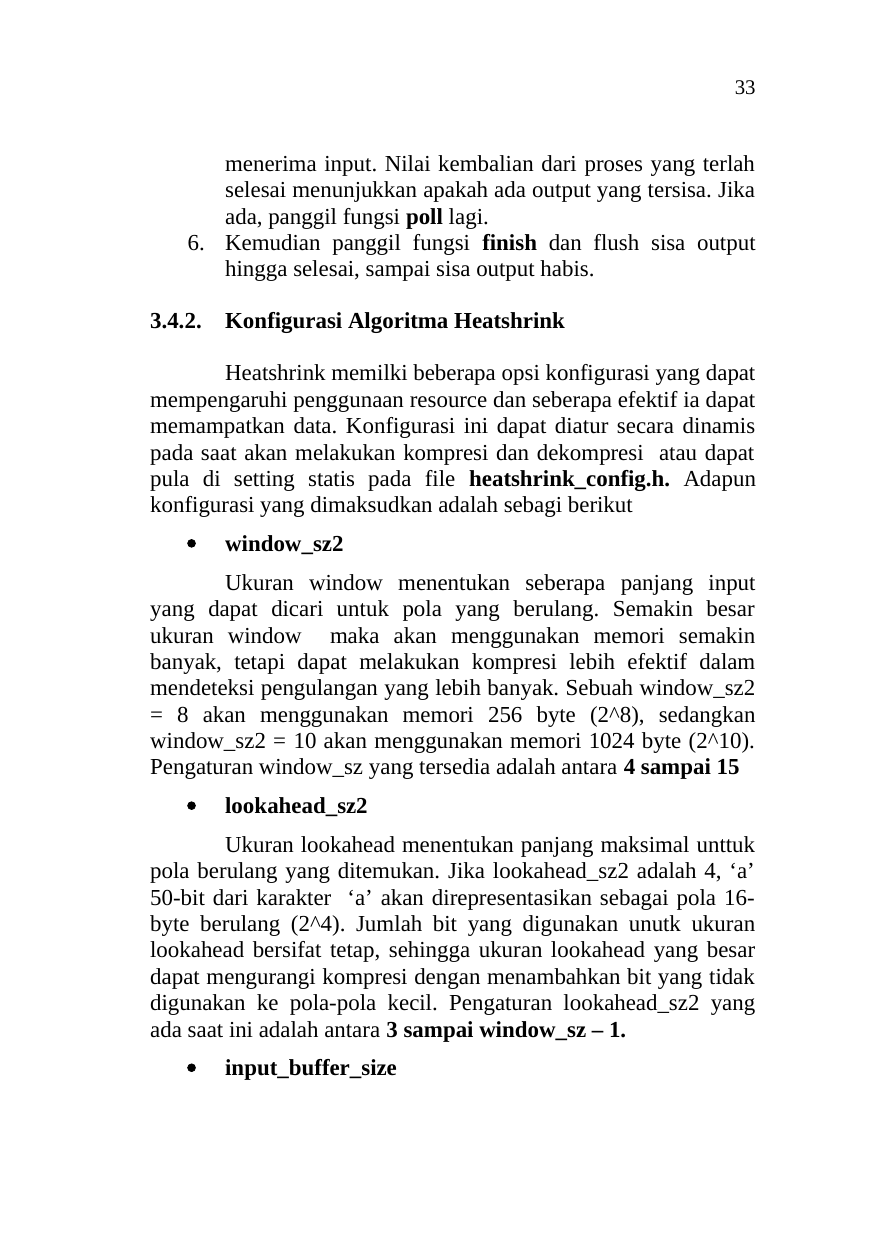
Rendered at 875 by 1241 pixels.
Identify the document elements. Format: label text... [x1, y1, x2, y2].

subtitle Konfigurasi Algoritma Heatshrink [150, 307, 756, 333]
text Ukuran lookahead menentukan panjang maksimal unttuk pola berulang yang ditemukan. Jika lookahead_sz2 adalah 4, ‘a’ 50-bit dari karakter ‘a’ akan direpresentasikan sebagai pola 16-byte berulang (2^4). Jumlah bit yang digunakan unutk ukuran lookahead bersifat tetap, sehingga ukuran lookahead yang besar dapat mengurangi kompresi dengan menambahkan bit yang tidak digunakan ke pola-pola kecil. Pengaturan lookahead_sz2 yang ada saat ini adalah antara 3 sampai window_sz – 1. [150, 831, 756, 1042]
text Heatshrink memilki beberapa opsi konfigurasi yang dapat mempengaruhi penggunaan resource dan seberapa efektif ia dapat memampatkan data. Konfigurasi ini dapat diatur secara dinamis pada saat akan melakukan kompresi dan dekompresi atau dapat pula di setting statis pada file heatshrink_config.h. Adapun konfigurasi yang dimaksudkan adalah sebagi berikut [150, 359, 756, 518]
list Kemudian panggil fungsi finish dan flush sisa output hingga selesai, sampai sisa output habis. [187, 229, 756, 282]
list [187, 150, 756, 229]
list window_sz2 [187, 530, 756, 556]
list input_buffer_size [187, 1054, 756, 1081]
list lookahead_sz2 [187, 792, 756, 819]
text Ukuran window menentukan seberapa panjang input yang dapat dicari untuk pola yang berulang. Semakin besar ukuran window maka akan menggunakan memori semakin banyak, tetapi dapat melakukan kompresi lebih efektif dalam mendeteksi pengulangan yang lebih banyak. Sebuah window_sz2 = 8 akan menggunakan memori 256 byte (2^8), sedangkan window_sz2 = 10 akan menggunakan memori 1024 byte (2^10). Pengaturan window_sz yang tersedia adalah antara 4 sampai 15 [150, 569, 756, 780]
